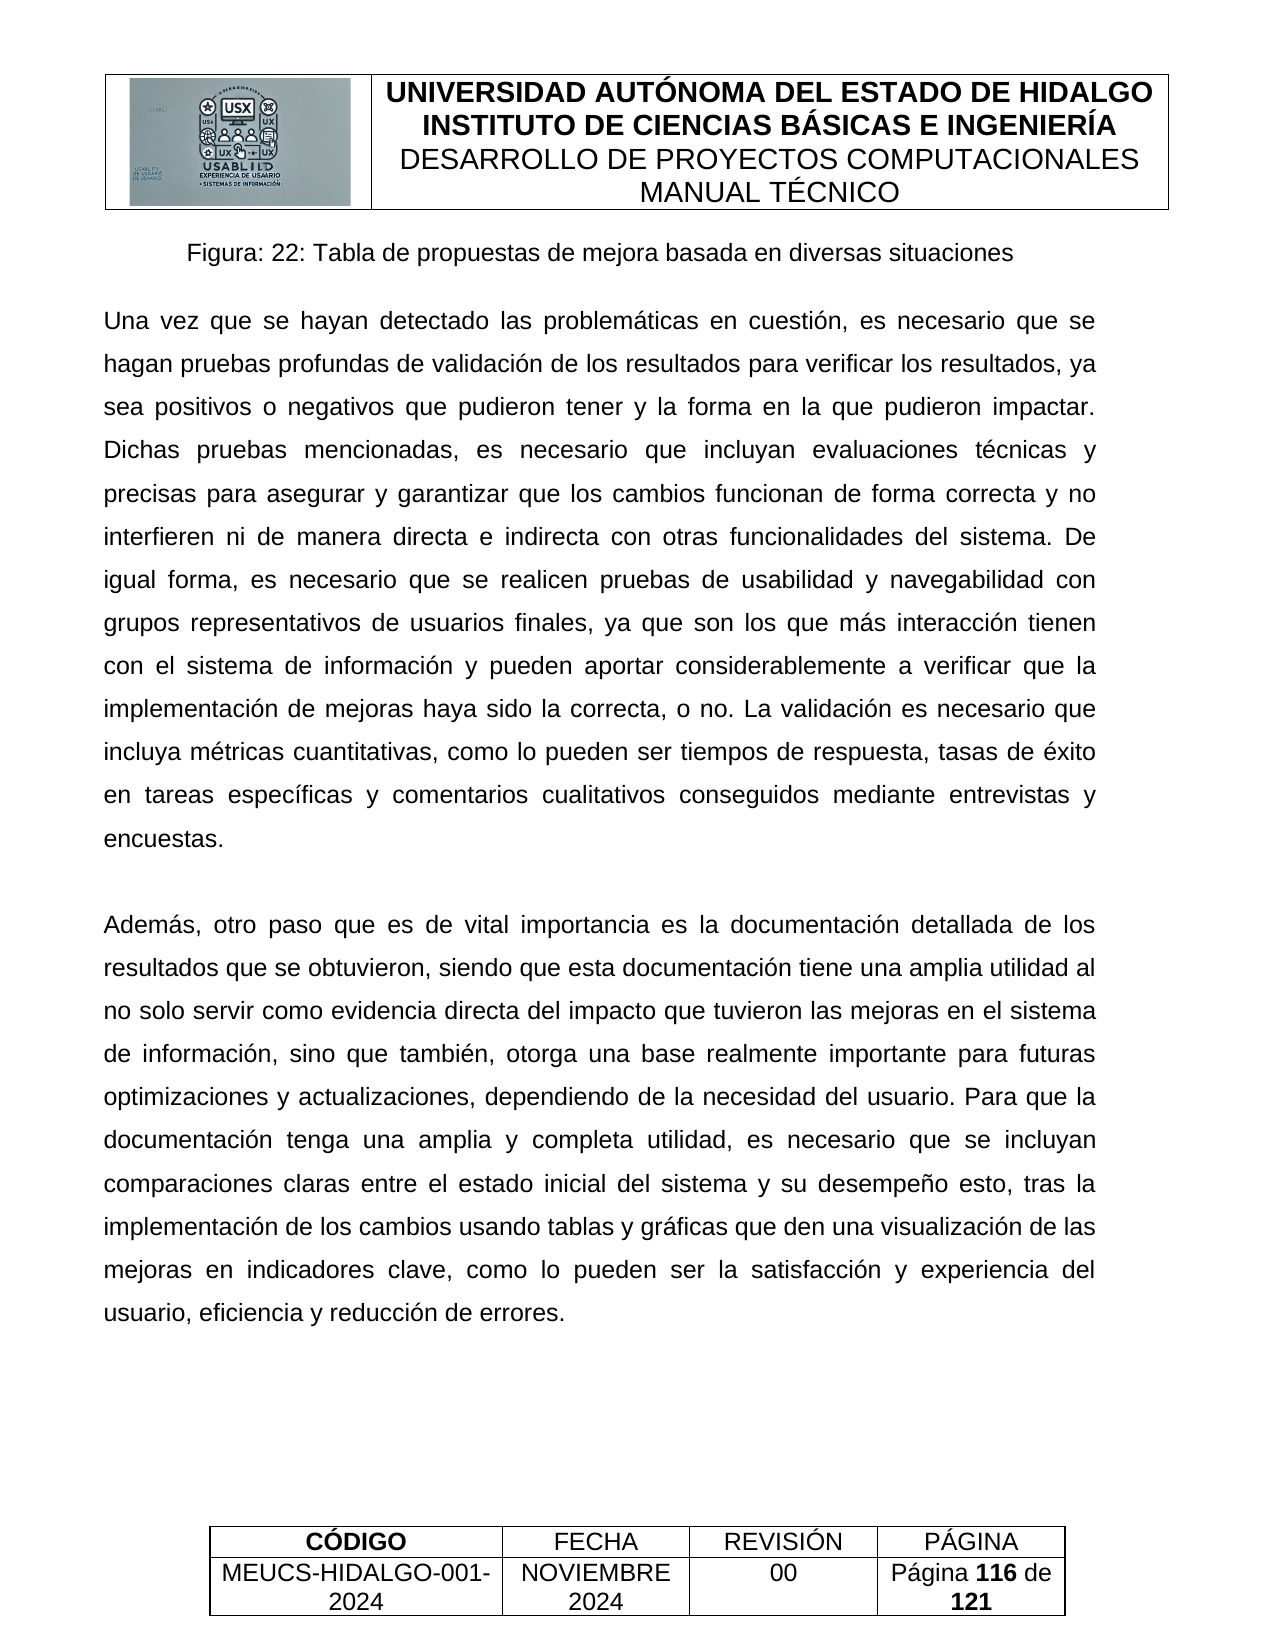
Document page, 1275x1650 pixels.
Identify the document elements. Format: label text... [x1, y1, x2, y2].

text Figura: 22: Tabla de propuestas de mejora basada en diversas situaciones [103, 238, 1098, 267]
list Una vez que se hayan detectado las problemáticas en cuestión, es necesario que se hagan pruebas profundas de validación de los resultados para verificar los resultados, ya sea positivos o negativos que pudieron tener y la forma en la que pudieron impactar. Dichas pruebas mencionadas, es necesario que incluyan evaluaciones técnicas y precisas para asegurar y garantizar que los cambios funcionan de forma correcta y no interfieren ni de manera directa e indirecta con otras funcionalidades del sistema. De igual forma, es necesario que se realicen pruebas de usabilidad y navegabilidad con grupos representativos de usuarios finales, ya que son los que más interacción tienen con el sistema de información y pueden aportar considerablemente a verificar que la implementación de mejoras haya sido la correcta, o no. La validación es necesario que incluya métricas cuantitativas, como lo pueden ser tiempos de respuesta, tasas de éxito en tareas específicas y comentarios cualitativos conseguidos mediante entrevistas y encuestas. [103, 306, 1098, 852]
list Además, otro paso que es de vital importancia es la documentación detallada de los resultados que se obtuvieron, siendo que esta documentación tiene una amplia utilidad al no solo servir como evidencia directa del impacto que tuvieron las mejoras en el sistema de información, sino que también, otorga una base realmente importante para futuras optimizaciones y actualizaciones, dependiendo de la necesidad del usuario. Para que la documentación tenga una amplia y completa utilidad, es necesario que se incluyan comparaciones claras entre el estado inicial del sistema y su desempeño esto, tras la implementación de los cambios usando tablas y gráficas que den una visualización de las mejoras en indicadores clave, como lo pueden ser la satisfacción y experiencia del usuario, eficiencia y reducción de errores. [103, 910, 1098, 1327]
picture [129, 78, 351, 206]
